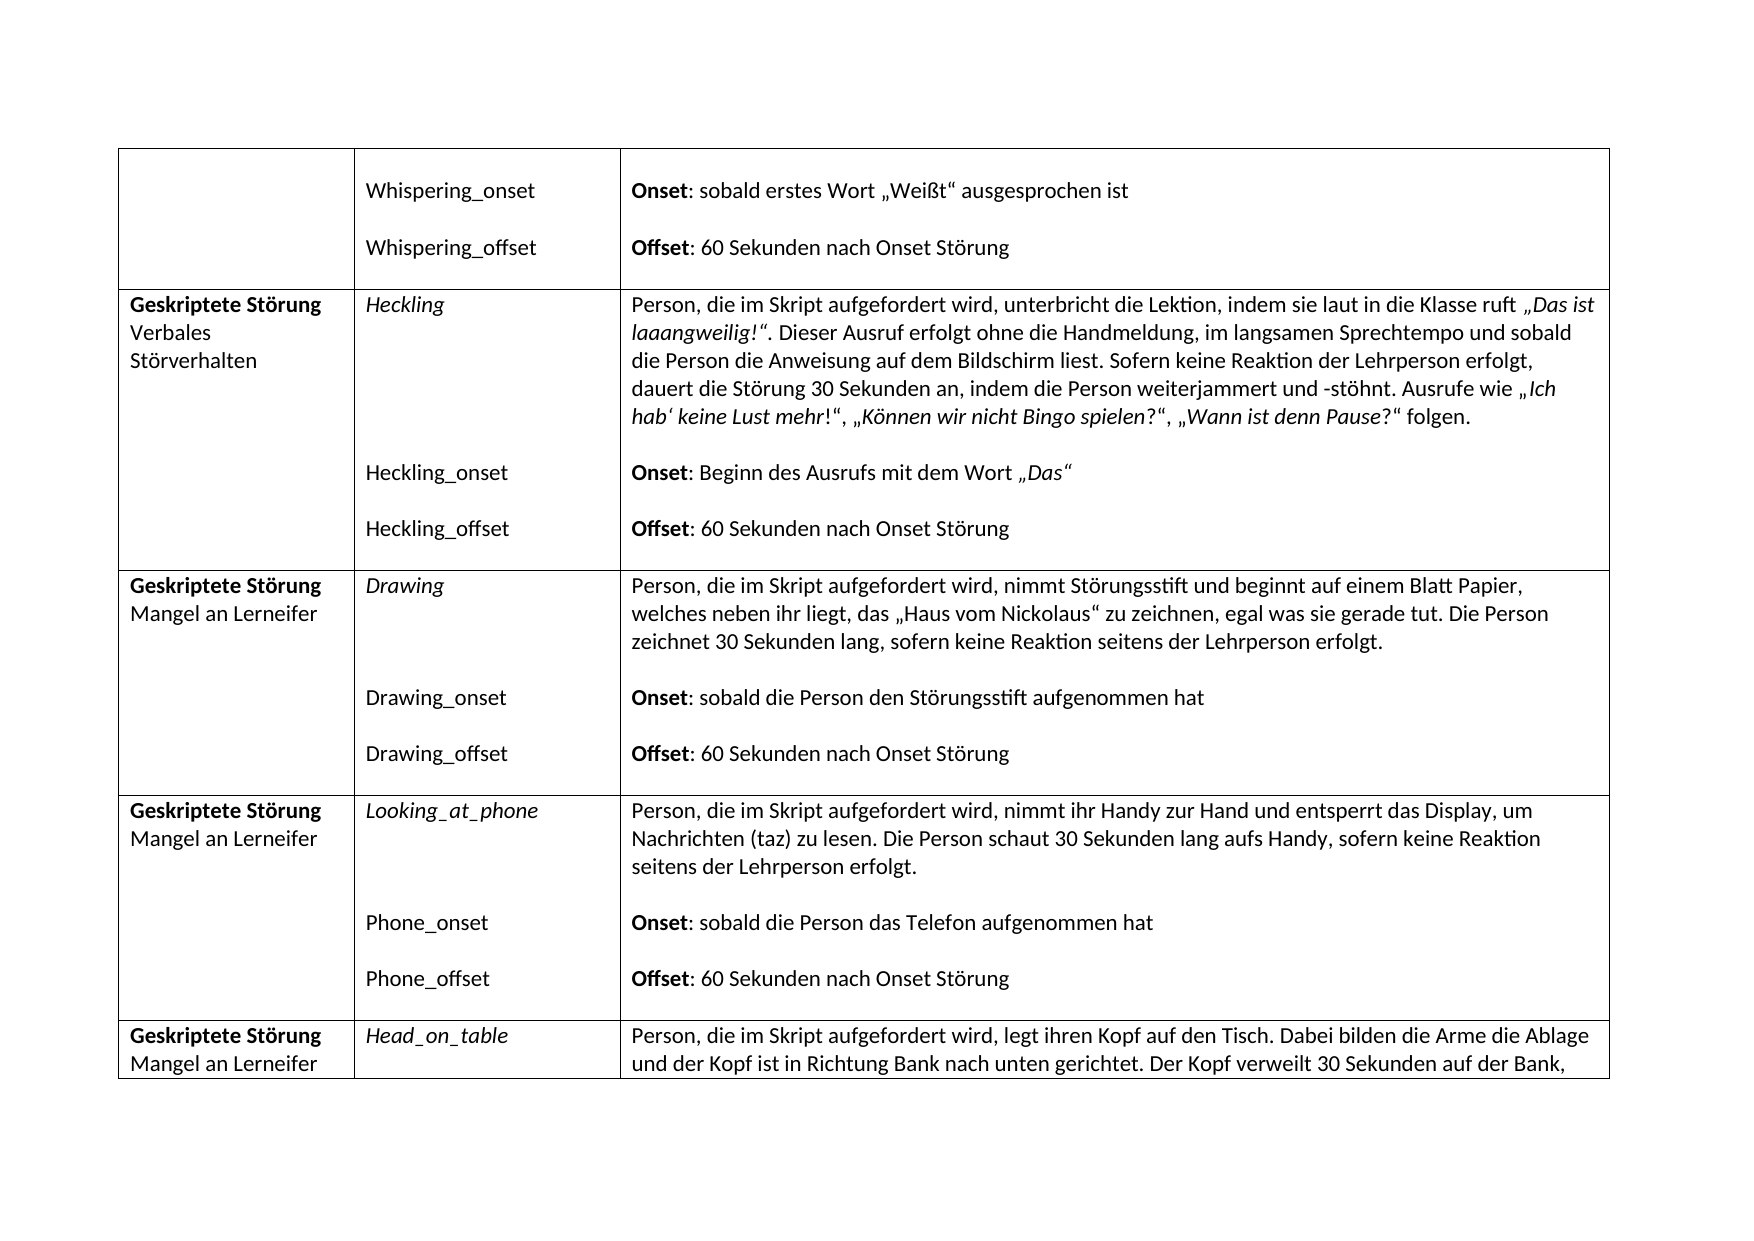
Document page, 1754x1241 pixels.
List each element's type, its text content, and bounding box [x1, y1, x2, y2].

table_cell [119, 1021, 354, 1077]
table_cell Looking_at_phone Phone_onset Phone_offset [355, 796, 620, 1020]
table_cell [621, 149, 1609, 289]
table_cell Geskriptete Störung Verbales Störverhalten [119, 290, 354, 570]
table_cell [355, 1021, 620, 1077]
table_cell Person, die im Skript aufgefordert wird, unterbricht die Lektion, indem sie laut in die Klasse ruft „Das ist laaangweilig!“. Dieser Ausruf erfolgt ohne die Handmeldung, im langsamen Sprechtempo und sobald die Person die Anweisung auf dem Bildschirm liest. Sofern keine Reaktion der Lehrperson erfolgt, dauert die Störung 30 Sekunden an, indem die Person weiterjammert und -stöhnt. Ausrufe wie „Ich hab‘ keine Lust mehr!“, „Können wir nicht Bingo spielen?“, „Wann ist denn Pause?“ folgen. Onset: Beginn des Ausrufs mit dem Wort „Das“ Offset: 60 Sekunden nach Onset Störung [621, 290, 1609, 570]
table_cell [621, 1021, 1609, 1077]
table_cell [355, 149, 620, 289]
table_cell Person, die im Skript aufgefordert wird, nimmt Störungsstift und beginnt auf einem Blatt Papier, welches neben ihr liegt, das „Haus vom Nickolaus“ zu zeichnen, egal was sie gerade tut. Die Person zeichnet 30 Sekunden lang, sofern keine Reaktion seitens der Lehrperson erfolgt. Onset: sobald die Person den Störungsstift aufgenommen hat Offset: 60 Sekunden nach Onset Störung [621, 571, 1609, 795]
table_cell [119, 149, 354, 289]
table_cell Geskriptete Störung Mangel an Lerneifer [119, 796, 354, 1020]
table_cell Person, die im Skript aufgefordert wird, nimmt ihr Handy zur Hand und entsperrt das Display, um Nachrichten (taz) zu lesen. Die Person schaut 30 Sekunden lang aufs Handy, sofern keine Reaktion seitens der Lehrperson erfolgt. Onset: sobald die Person das Telefon aufgenommen hat Offset: 60 Sekunden nach Onset Störung [621, 796, 1609, 1020]
table_cell Drawing Drawing_onset Drawing_offset [355, 571, 620, 795]
table_cell Heckling Heckling_onset Heckling_offset [355, 290, 620, 570]
table_cell Geskriptete Störung Mangel an Lerneifer [119, 571, 354, 795]
